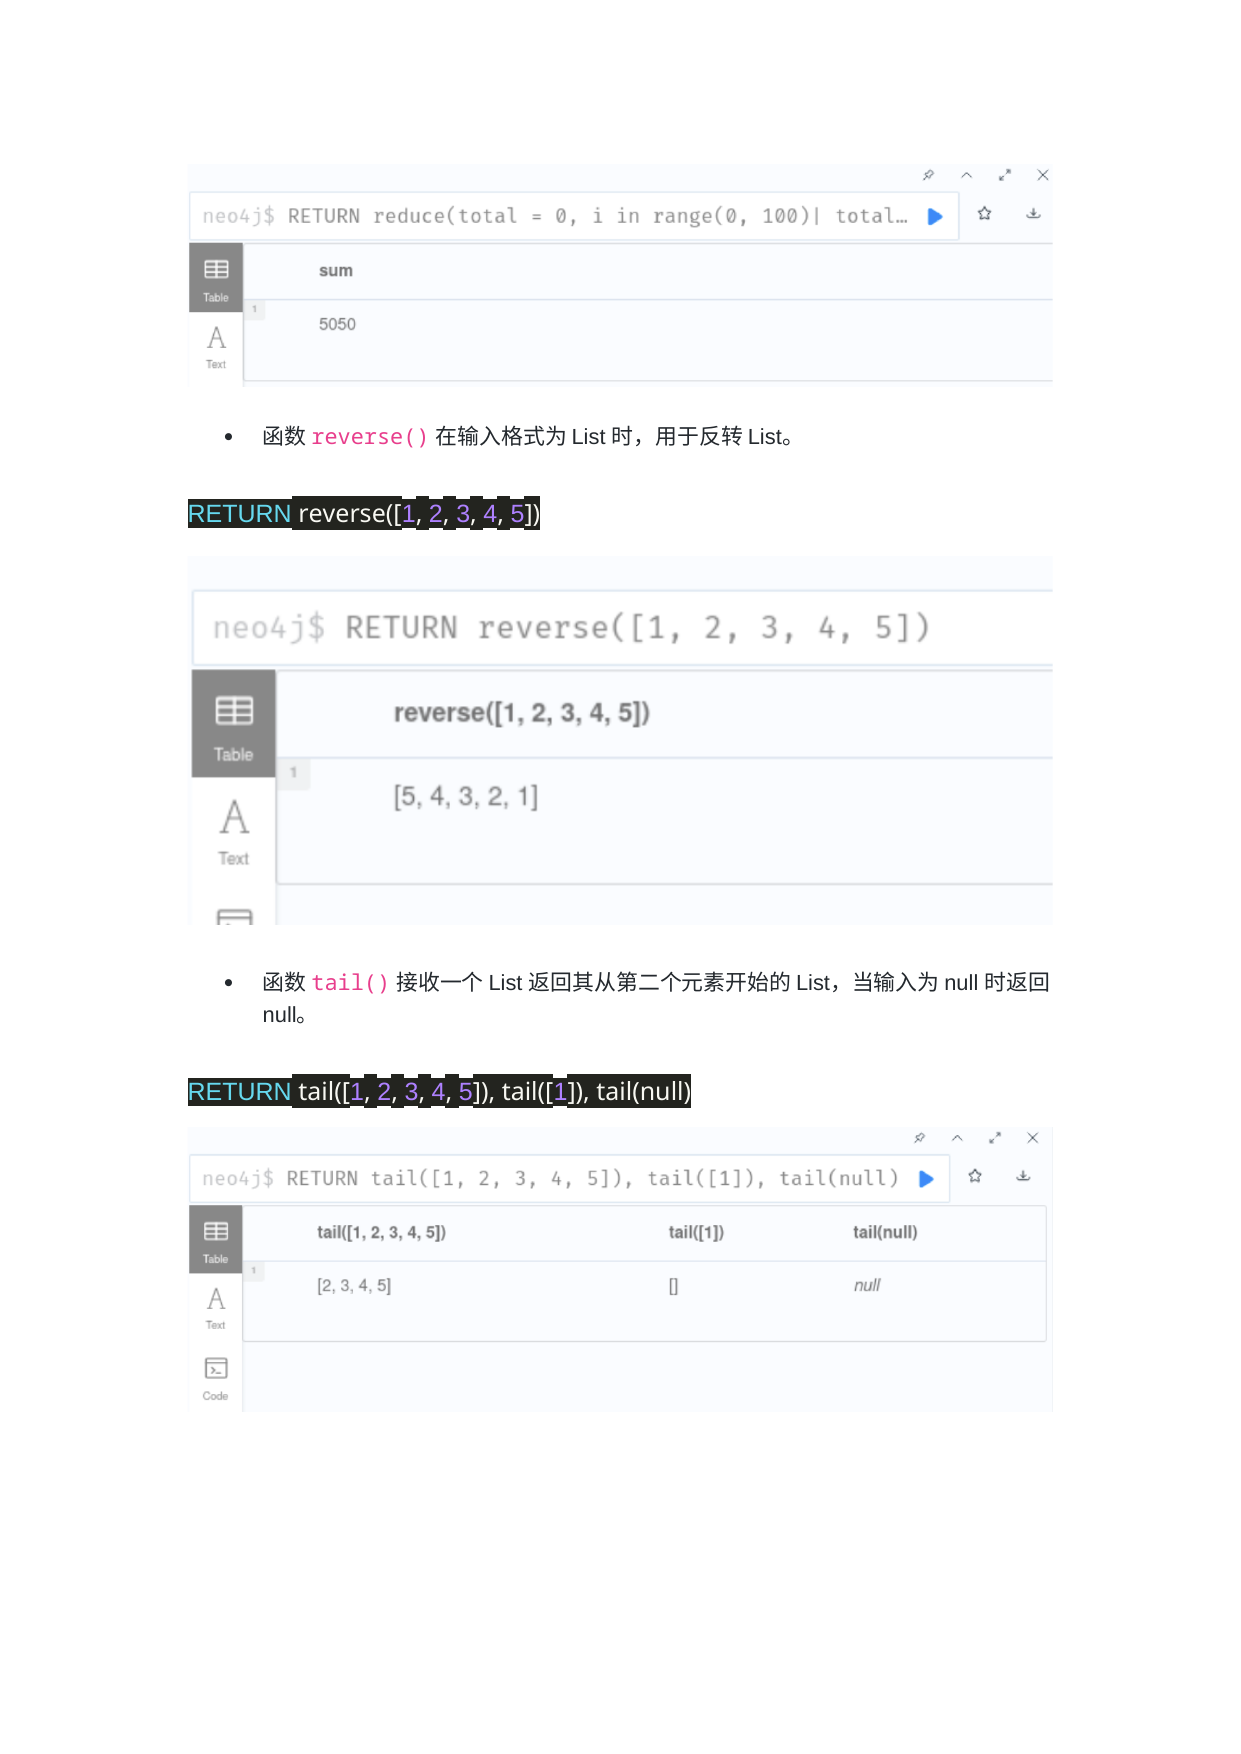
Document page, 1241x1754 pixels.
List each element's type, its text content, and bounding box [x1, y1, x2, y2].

picture [187, 1127, 1053, 1412]
picture [187, 164, 1053, 387]
list 函数 tail() 接收一个 List 返回其从第二个元素开始的 List，当输入为 null 时返回 null。 [225, 964, 1053, 1029]
text RETURN reverse([1, 2, 3, 4, 5]) [187, 480, 1053, 545]
picture [187, 556, 1053, 925]
list 函数 reverse() 在输入格式为 List 时，用于反转 List。 [225, 419, 1053, 451]
text RETURN tail([1, 2, 3, 4, 5]), tail([1]), tail(null) [187, 1059, 1053, 1124]
